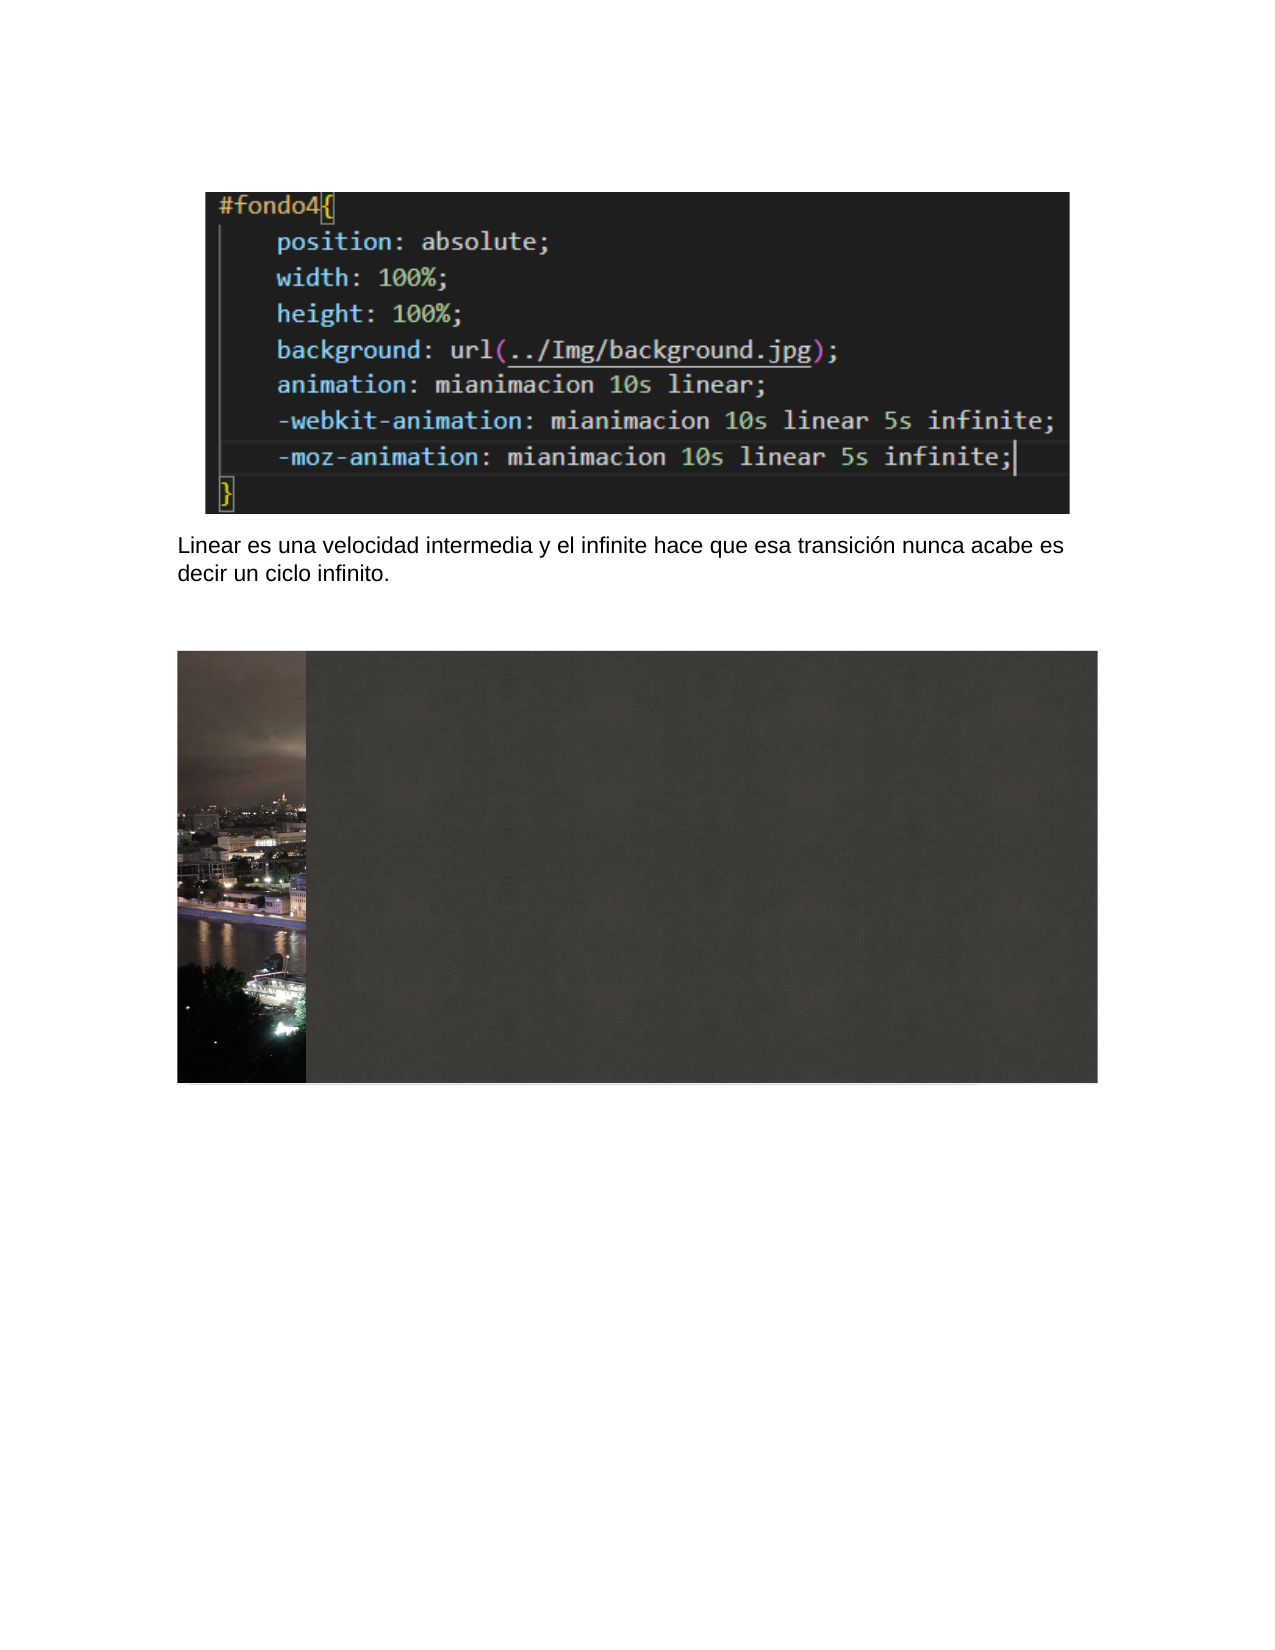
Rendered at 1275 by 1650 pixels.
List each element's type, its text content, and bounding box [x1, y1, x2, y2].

picture [177, 650, 1098, 1085]
text Linear es una velocidad intermedia y el infinite hace que esa transición nunca acabe es decir un ciclo infinito. [177, 532, 1098, 587]
picture [205, 192, 1070, 514]
